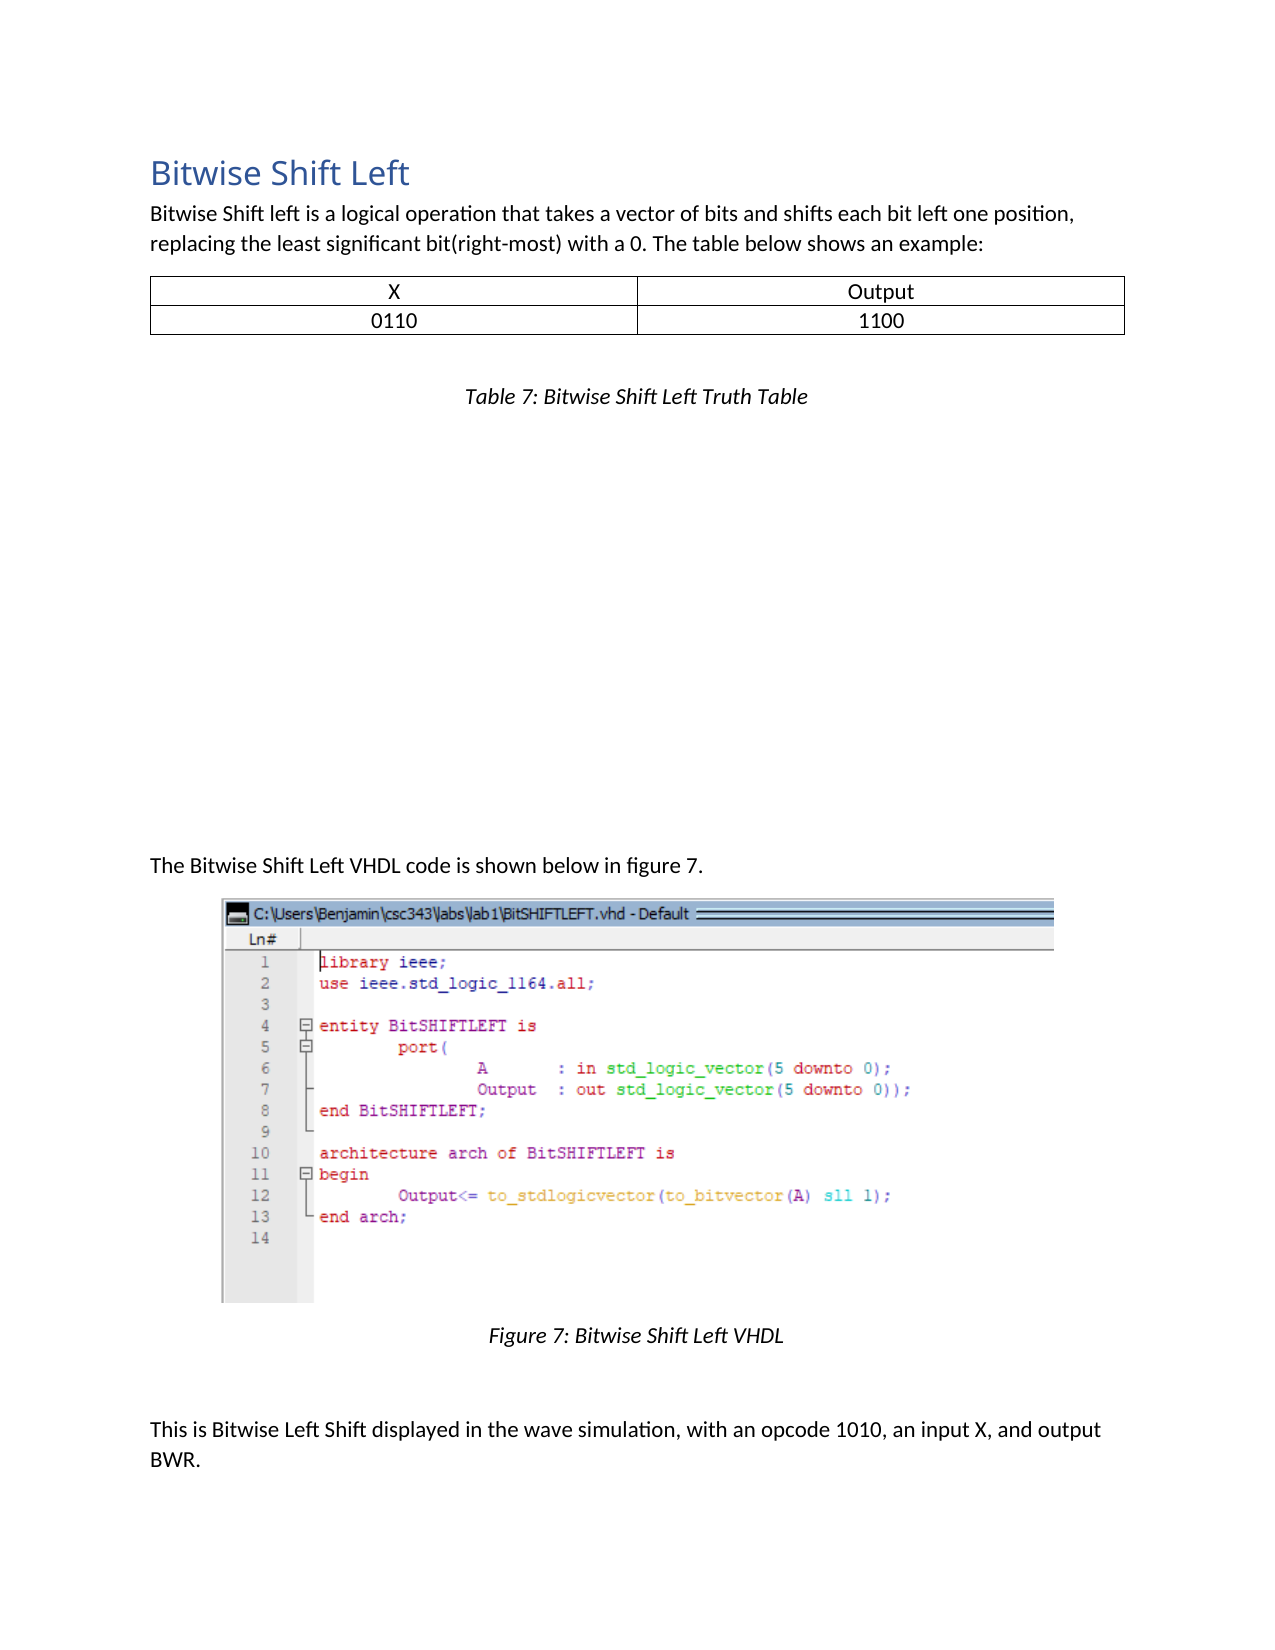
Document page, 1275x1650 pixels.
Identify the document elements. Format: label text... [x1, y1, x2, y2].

subtitle Bitwise Shift Left [150, 150, 1125, 195]
text Figure 7: Bitwise Shift Left VHDL [150, 1321, 1125, 1349]
text The Bitwise Shift Left VHDL code is shown below in figure 7. [150, 851, 1125, 879]
text Bitwise Shift left is a logical operation that takes a vector of bits and shifts each bit left one position, replacing the least significant bit(right-most) with a 0. The table below shows an example: [150, 199, 1125, 257]
text This is Bitwise Left Shift displayed in the wave simulation, with an opcode 1010, an input X, and output BWR. [150, 1415, 1125, 1473]
table_header Output [638, 277, 1124, 305]
text Table 7: Bitwise Shift Left Truth Table [150, 382, 1125, 410]
table_cell 1100 [638, 306, 1124, 334]
picture [221, 897, 1054, 1303]
table_cell 0110 [151, 306, 637, 334]
table_header X [151, 277, 637, 305]
